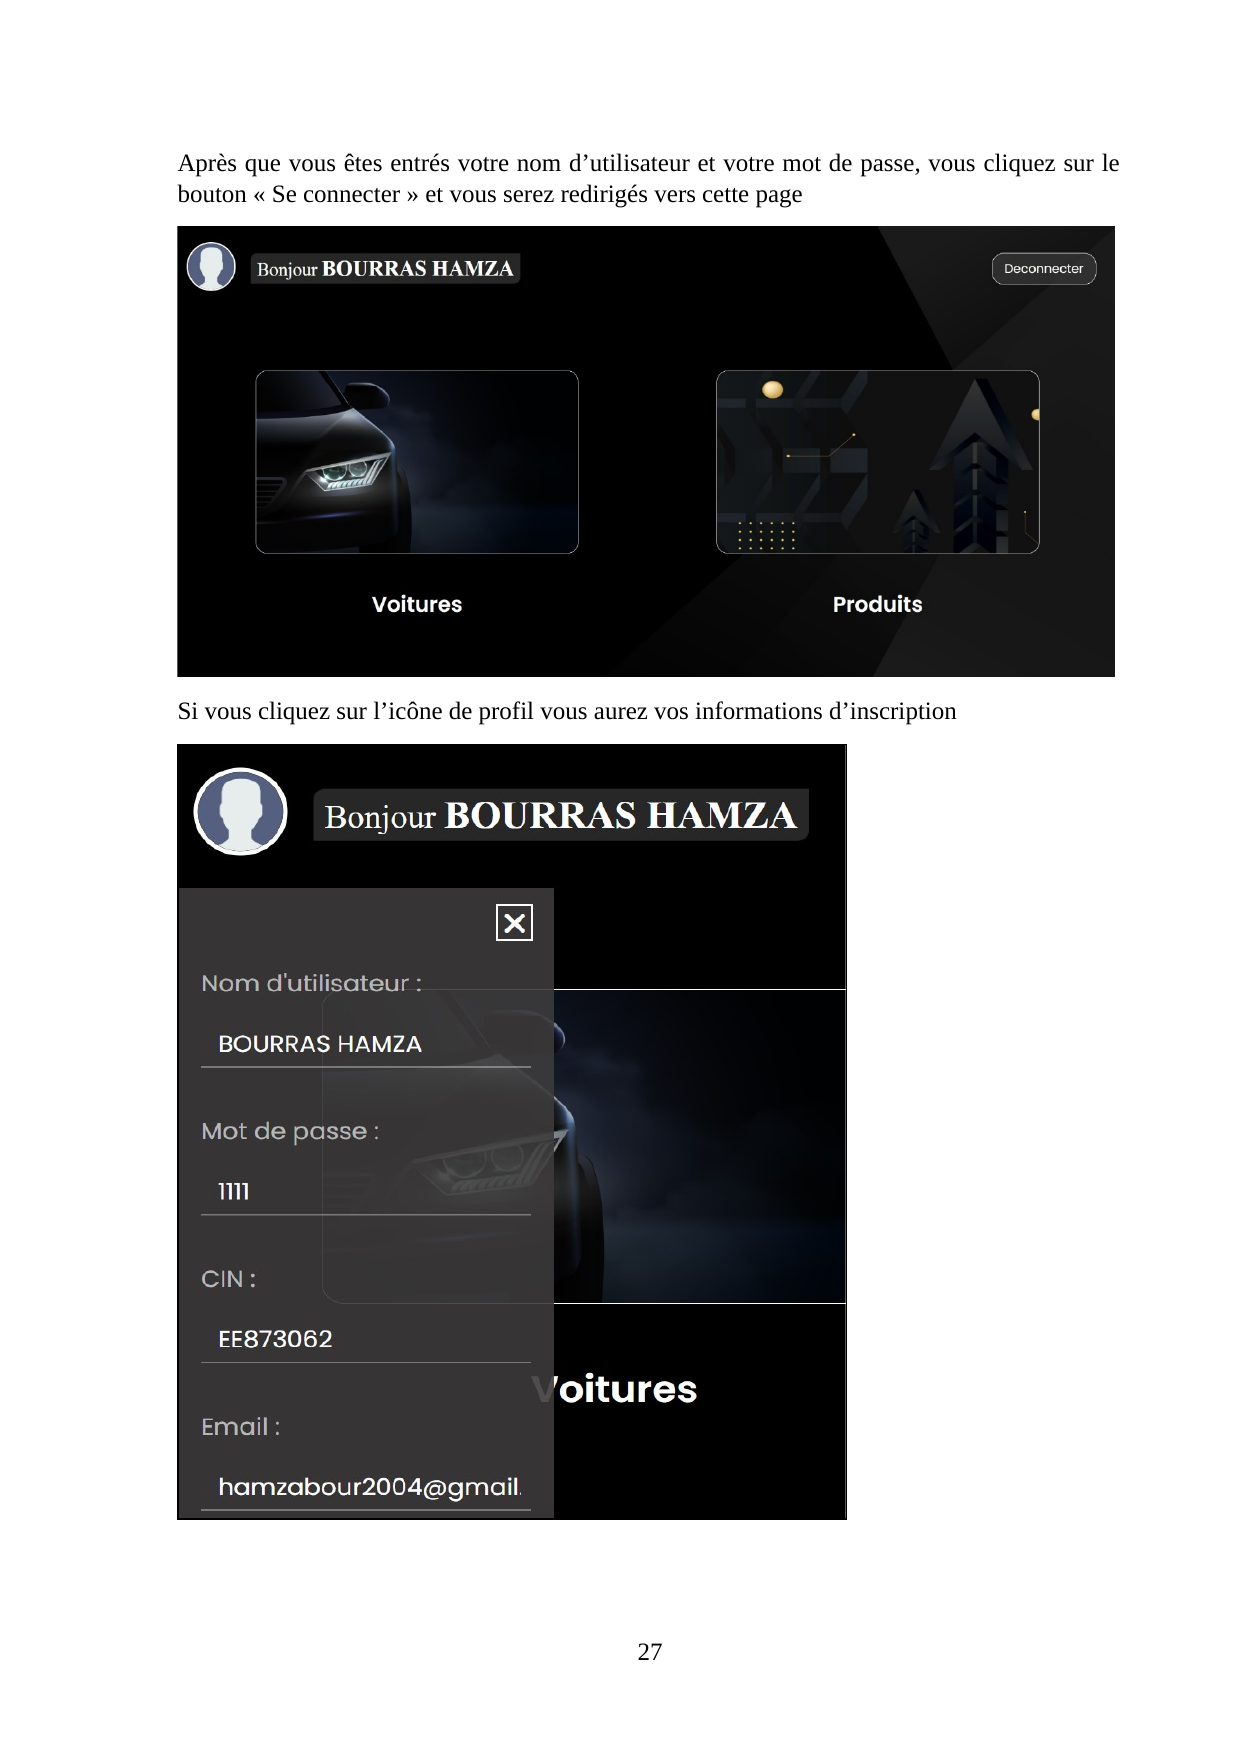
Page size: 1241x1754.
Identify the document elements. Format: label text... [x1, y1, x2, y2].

picture [179, 745, 846, 1518]
picture [177, 226, 1115, 677]
text Si vous cliquez sur l’icône de profil vous aurez vos informations d’inscription [177, 696, 1122, 725]
text Après que vous êtes entrés votre nom d’utilisateur et votre mot de passe, vous cliquez sur le bouton « Se connecter » et vous serez redirigés vers cette page [177, 148, 1122, 207]
